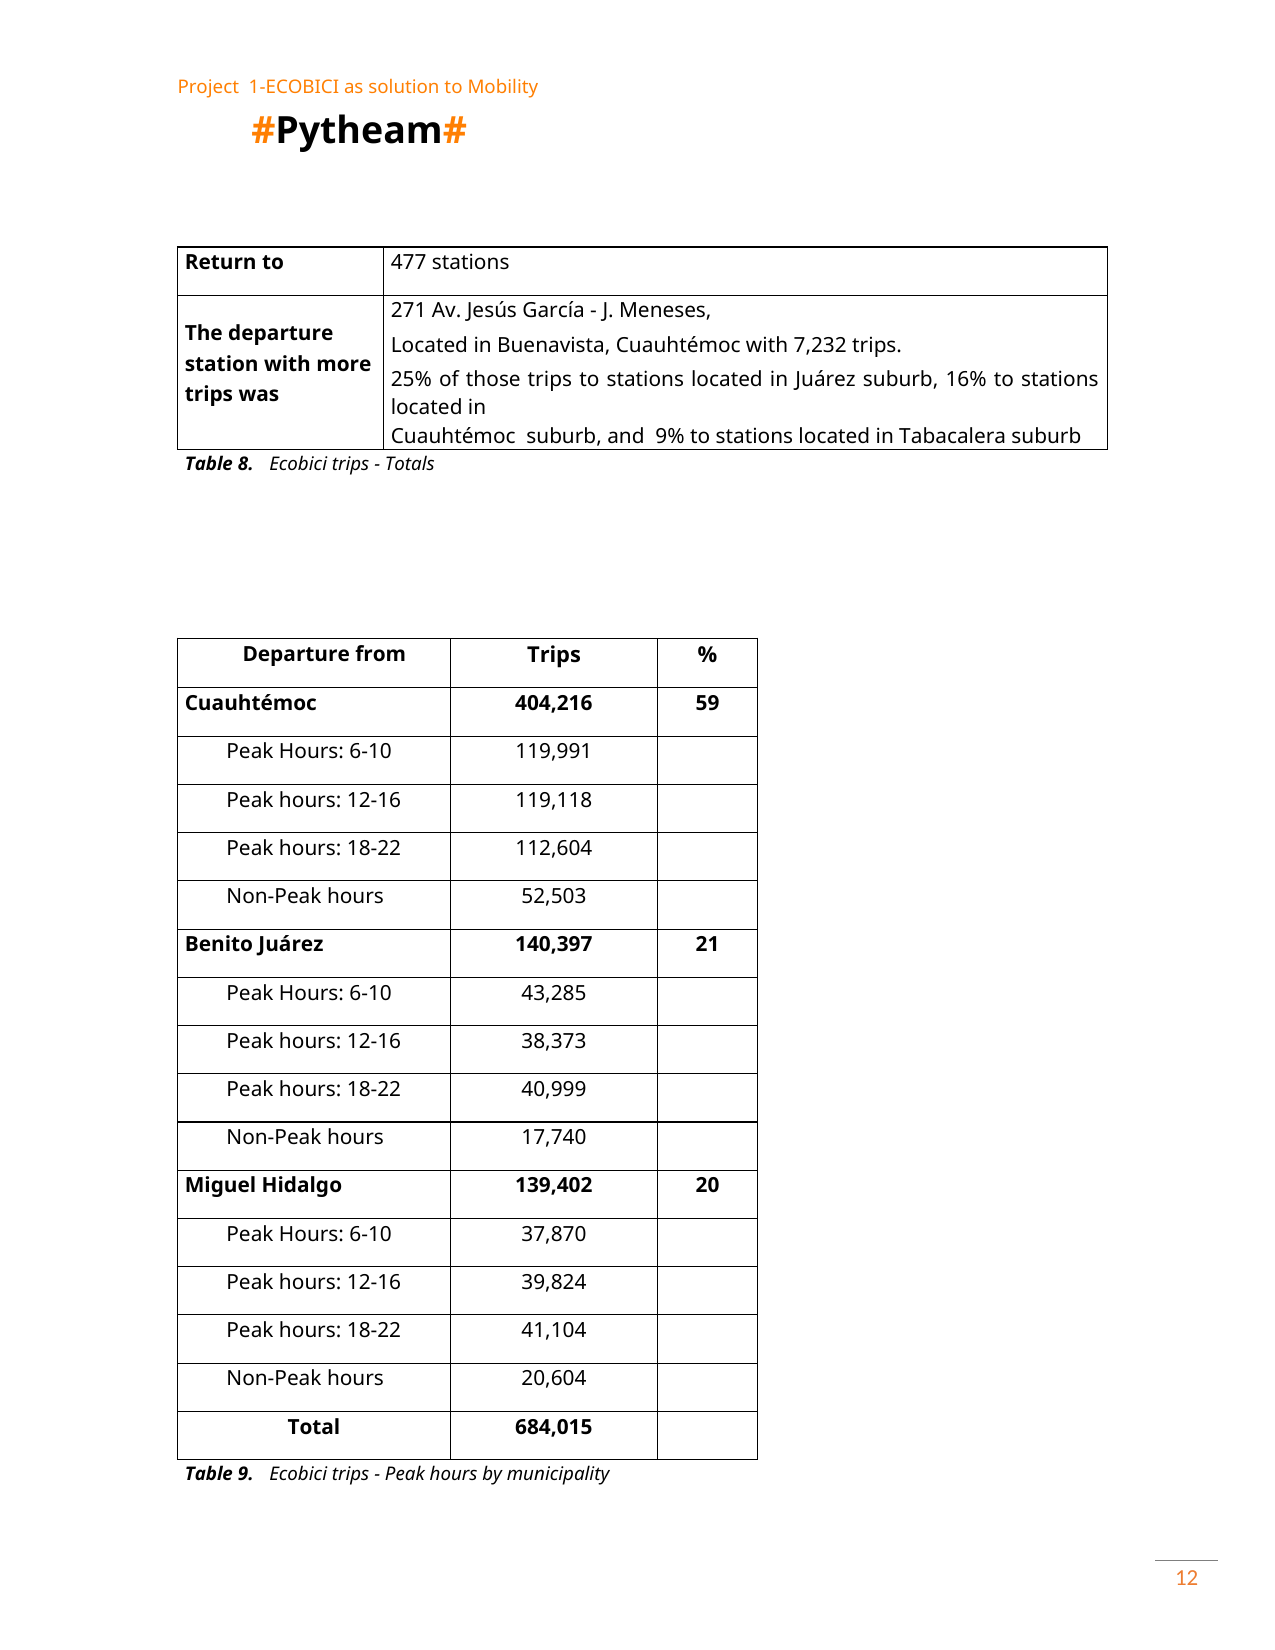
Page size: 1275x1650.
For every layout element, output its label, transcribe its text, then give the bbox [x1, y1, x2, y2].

table_cell Cuauhtémoc [178, 688, 450, 736]
table_cell Peak hours: 12-16 [178, 785, 450, 832]
table_cell [658, 1412, 757, 1459]
table_cell 59 [658, 688, 757, 736]
table_cell Table 9. Ecobici trips - Peak hours by municipality [177, 1460, 757, 1489]
table_cell [658, 881, 757, 928]
table_cell Non-Peak hours [178, 881, 450, 928]
table_cell Miguel Hidalgo [178, 1171, 450, 1218]
table_cell 140,397 [451, 930, 657, 977]
table_cell 40,999 [451, 1074, 657, 1121]
table_cell Non-Peak hours [178, 1123, 450, 1169]
table_cell [658, 978, 757, 1025]
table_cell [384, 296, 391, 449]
table_cell 20 [658, 1171, 757, 1218]
table_cell 684,015 [451, 1412, 657, 1459]
table_header Trips [451, 639, 657, 687]
table_cell Non-Peak hours [178, 1364, 450, 1411]
table_cell 404,216 [451, 688, 657, 736]
table_cell [658, 785, 757, 832]
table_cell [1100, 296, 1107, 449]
table_cell 119,991 [451, 737, 657, 784]
table_cell 38,373 [451, 1026, 657, 1073]
table_cell Peak hours: 12-16 [178, 1267, 450, 1314]
table_cell 39,824 [451, 1267, 657, 1314]
table_cell 43,285 [451, 978, 657, 1025]
table_cell 41,104 [451, 1315, 657, 1362]
table_cell 17,740 [451, 1123, 657, 1169]
table_cell 112,604 [451, 833, 657, 880]
table_cell Benito Juárez [178, 930, 450, 977]
table_cell Return to [178, 248, 383, 294]
table_cell [658, 1074, 757, 1121]
table_header Departure from [178, 639, 450, 687]
table_cell 139,402 [451, 1171, 657, 1218]
table_cell 21 [658, 930, 757, 977]
table_cell [658, 833, 757, 880]
table_cell Peak Hours: 6-10 [178, 737, 450, 784]
table_cell [658, 1364, 757, 1411]
table_cell Peak hours: 18-22 [178, 1315, 450, 1362]
table_cell Table 8. Ecobici trips - Totals [177, 450, 1107, 477]
table_cell [658, 1219, 757, 1266]
table_cell The departure station with more trips was [178, 296, 383, 449]
table_cell [658, 1315, 757, 1362]
table_cell [658, 737, 757, 784]
table_cell Peak hours: 18-22 [178, 1074, 450, 1121]
table_cell Peak hours: 12-16 [178, 1026, 450, 1073]
table_cell 20,604 [451, 1364, 657, 1411]
table_cell Peak Hours: 6-10 [178, 978, 450, 1025]
table_header % [658, 639, 757, 687]
table_cell 119,118 [451, 785, 657, 832]
table_cell 477 stations [384, 248, 1107, 294]
table_cell [658, 1123, 757, 1169]
table_cell [658, 1267, 757, 1314]
table_cell Peak Hours: 6-10 [178, 1219, 450, 1266]
table_cell 37,870 [451, 1219, 657, 1266]
table_cell 52,503 [451, 881, 657, 928]
table_cell Total [178, 1412, 450, 1459]
table_cell [658, 1026, 757, 1073]
table_cell Peak hours: 18-22 [178, 833, 450, 880]
